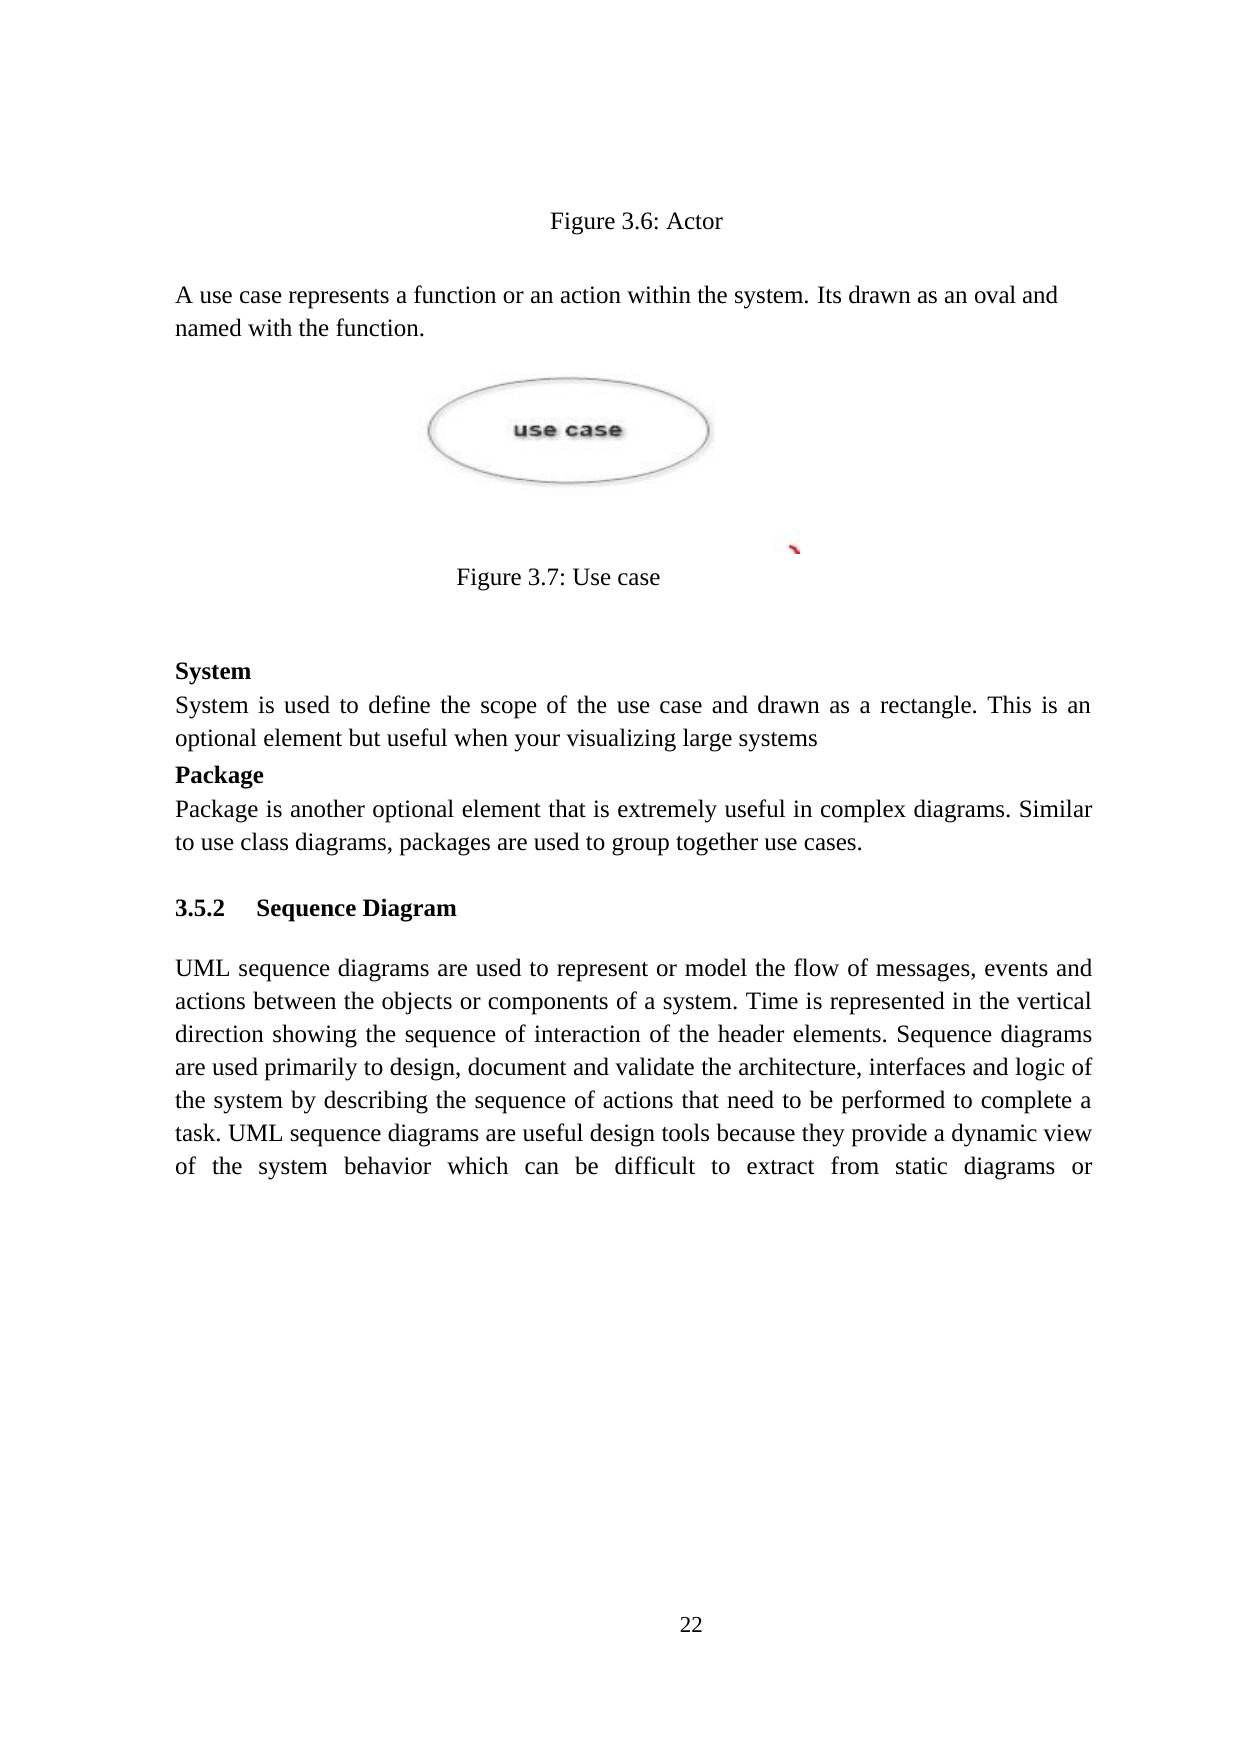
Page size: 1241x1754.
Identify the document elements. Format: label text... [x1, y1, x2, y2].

text Figure 3.6: Actor [475, 206, 1160, 235]
text UML sequence diagrams are used to represent or model the flow of messages, events and actions between the objects or components of a system. Time is represented in the vertical direction showing the sequence of interaction of the header elements. Sequence diagrams are used primarily to design, document and validate the architecture, interfaces and logic of the system by describing the sequence of actions that need to be performed to complete a task. UML sequence diagrams are useful design tools because they provide a dynamic view of the system behavior which can be difficult to extract from static diagrams or specifications [175, 953, 1093, 1180]
text System is used to define the scope of the use case and drawn as a rectangle. This is an optional element but useful when your visualizing large systems [175, 690, 1093, 752]
subtitle System [175, 656, 1160, 685]
text Package is another optional element that is extremely useful in complex diagrams. Similar to use class diagrams, packages are used to group together use cases. [175, 794, 1093, 855]
picture [417, 373, 800, 554]
text A use case represents a function or an action within the system. Its drawn as an oval and named with the function. [175, 280, 1093, 341]
subtitle Sequence Diagram [175, 893, 1160, 922]
subtitle Package [175, 760, 1160, 789]
